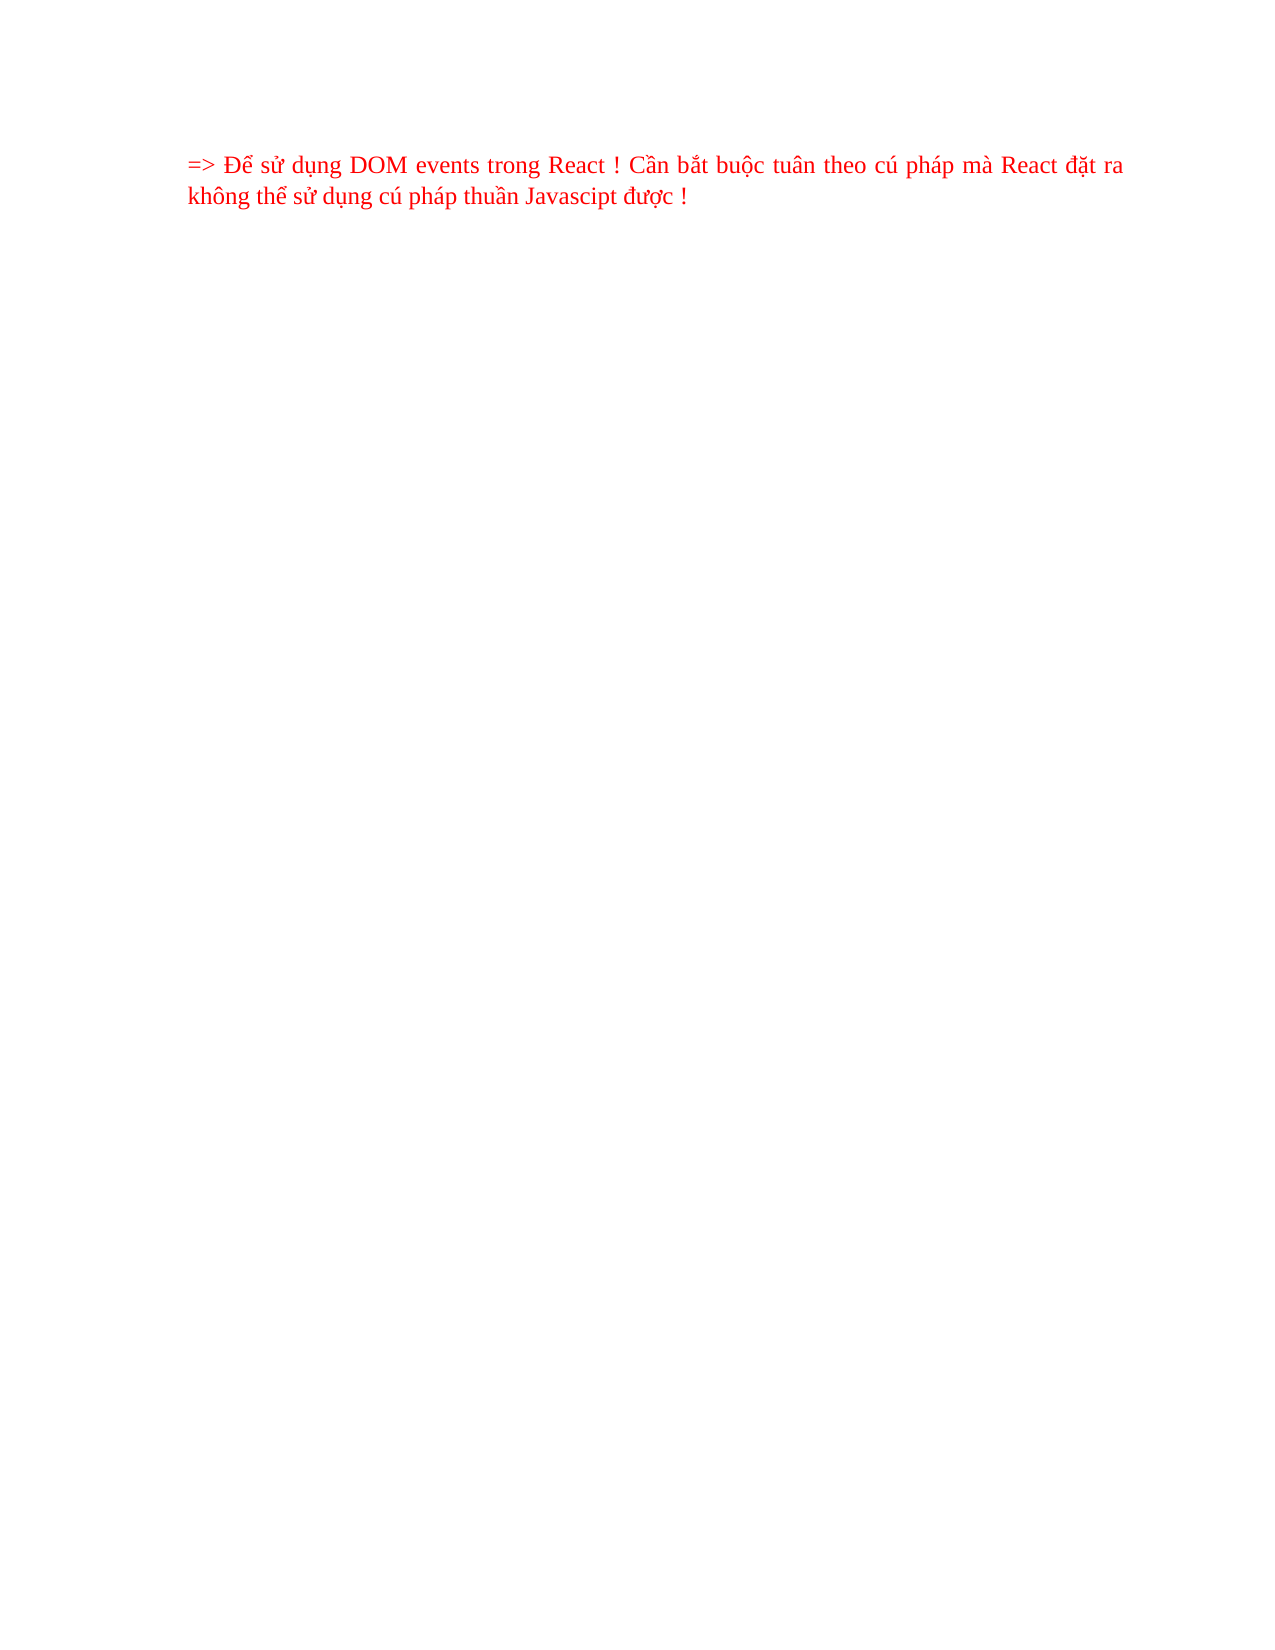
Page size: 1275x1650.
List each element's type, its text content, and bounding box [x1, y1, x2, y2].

list => Để sử dụng DOM events trong React ! Cần bắt buộc tuân theo cú pháp mà React đặt ra không thể sử dụng cú pháp thuần Javascipt được ! [187, 150, 1125, 210]
